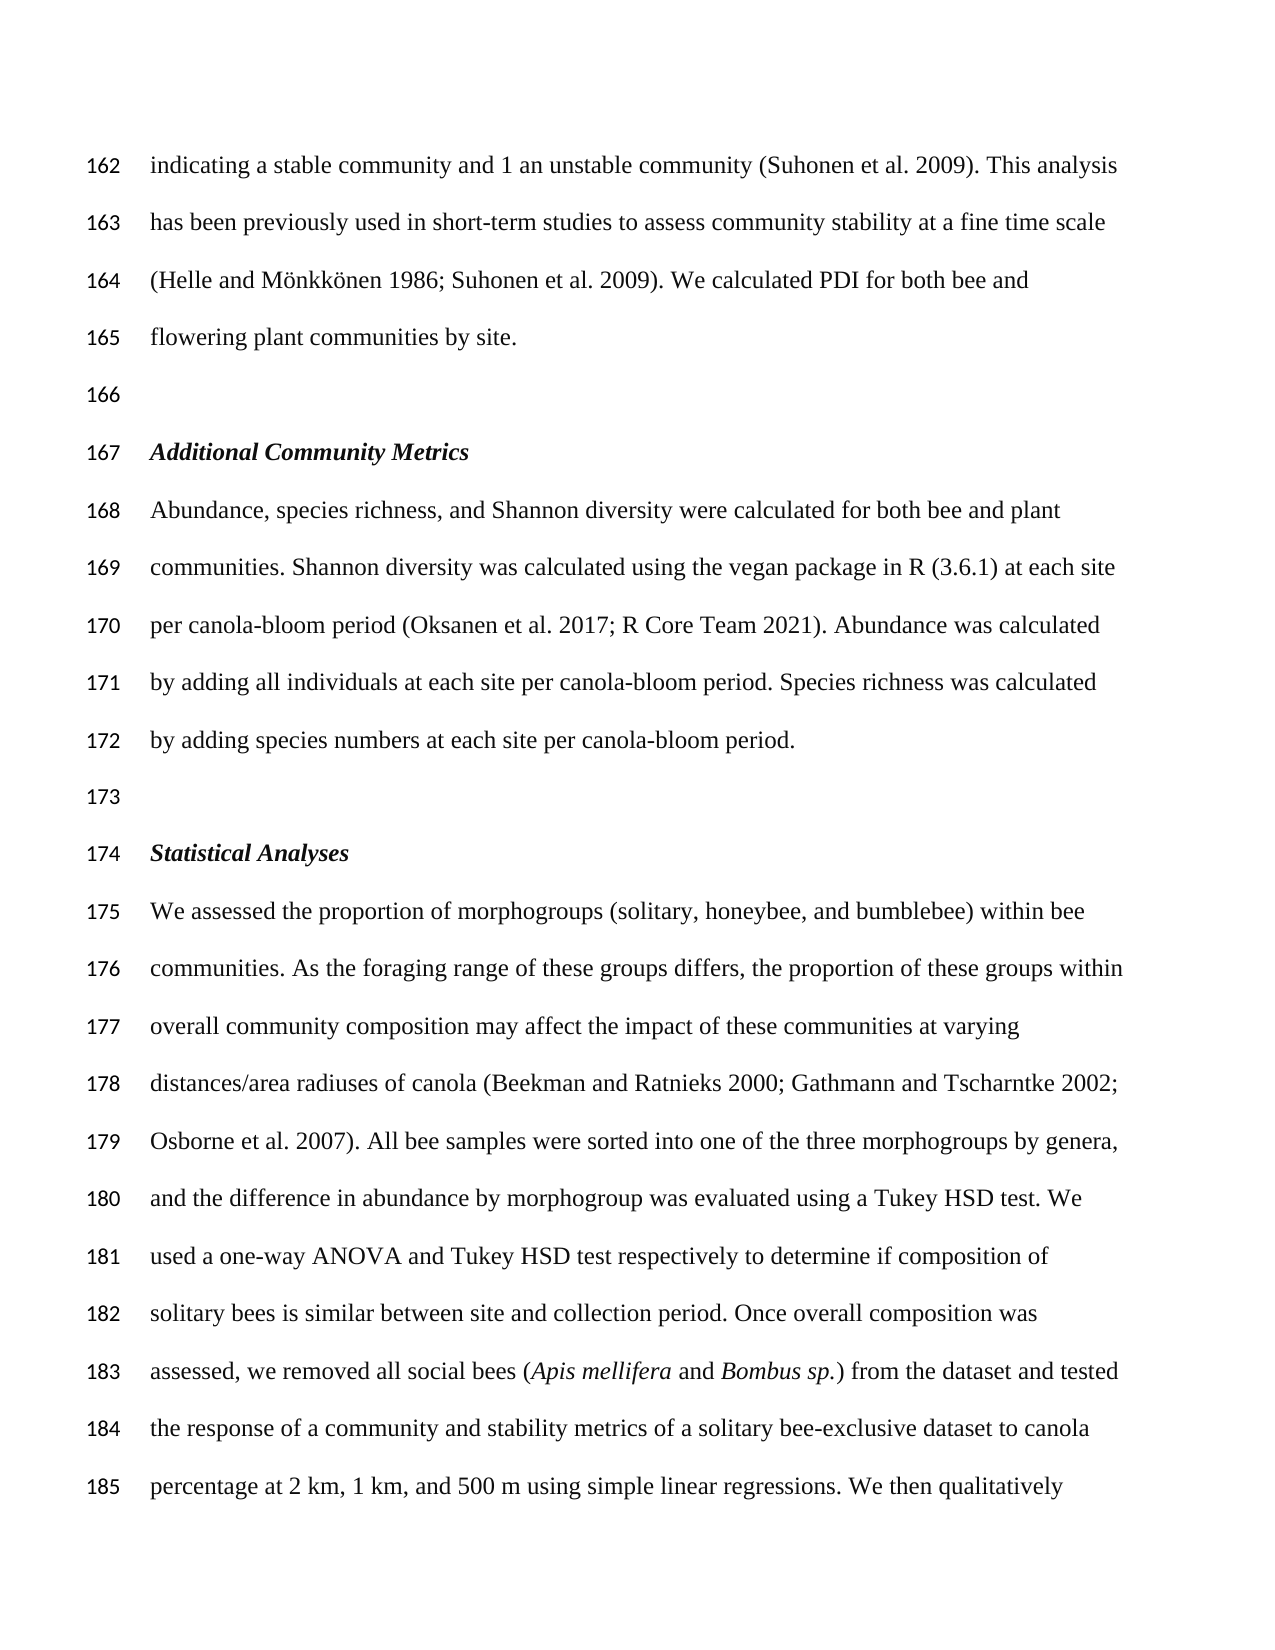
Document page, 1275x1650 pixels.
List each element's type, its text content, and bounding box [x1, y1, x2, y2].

text Additional Community Metrics [150, 437, 1125, 466]
text Statistical Analyses [150, 838, 1125, 867]
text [150, 150, 1125, 351]
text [150, 896, 1125, 1500]
text Abundance, species richness, and Shannon diversity were calculated for both bee and plant communities. Shannon diversity was calculated using the vegan package in R (3.6.1) at each site per canola-bloom period (Oksanen et al. 2017; R Core Team 2021). Abundance was calculated by adding all individuals at each site per canola-bloom period. Species richness was calculated by adding species numbers at each site per canola-bloom period. [150, 495, 1125, 754]
